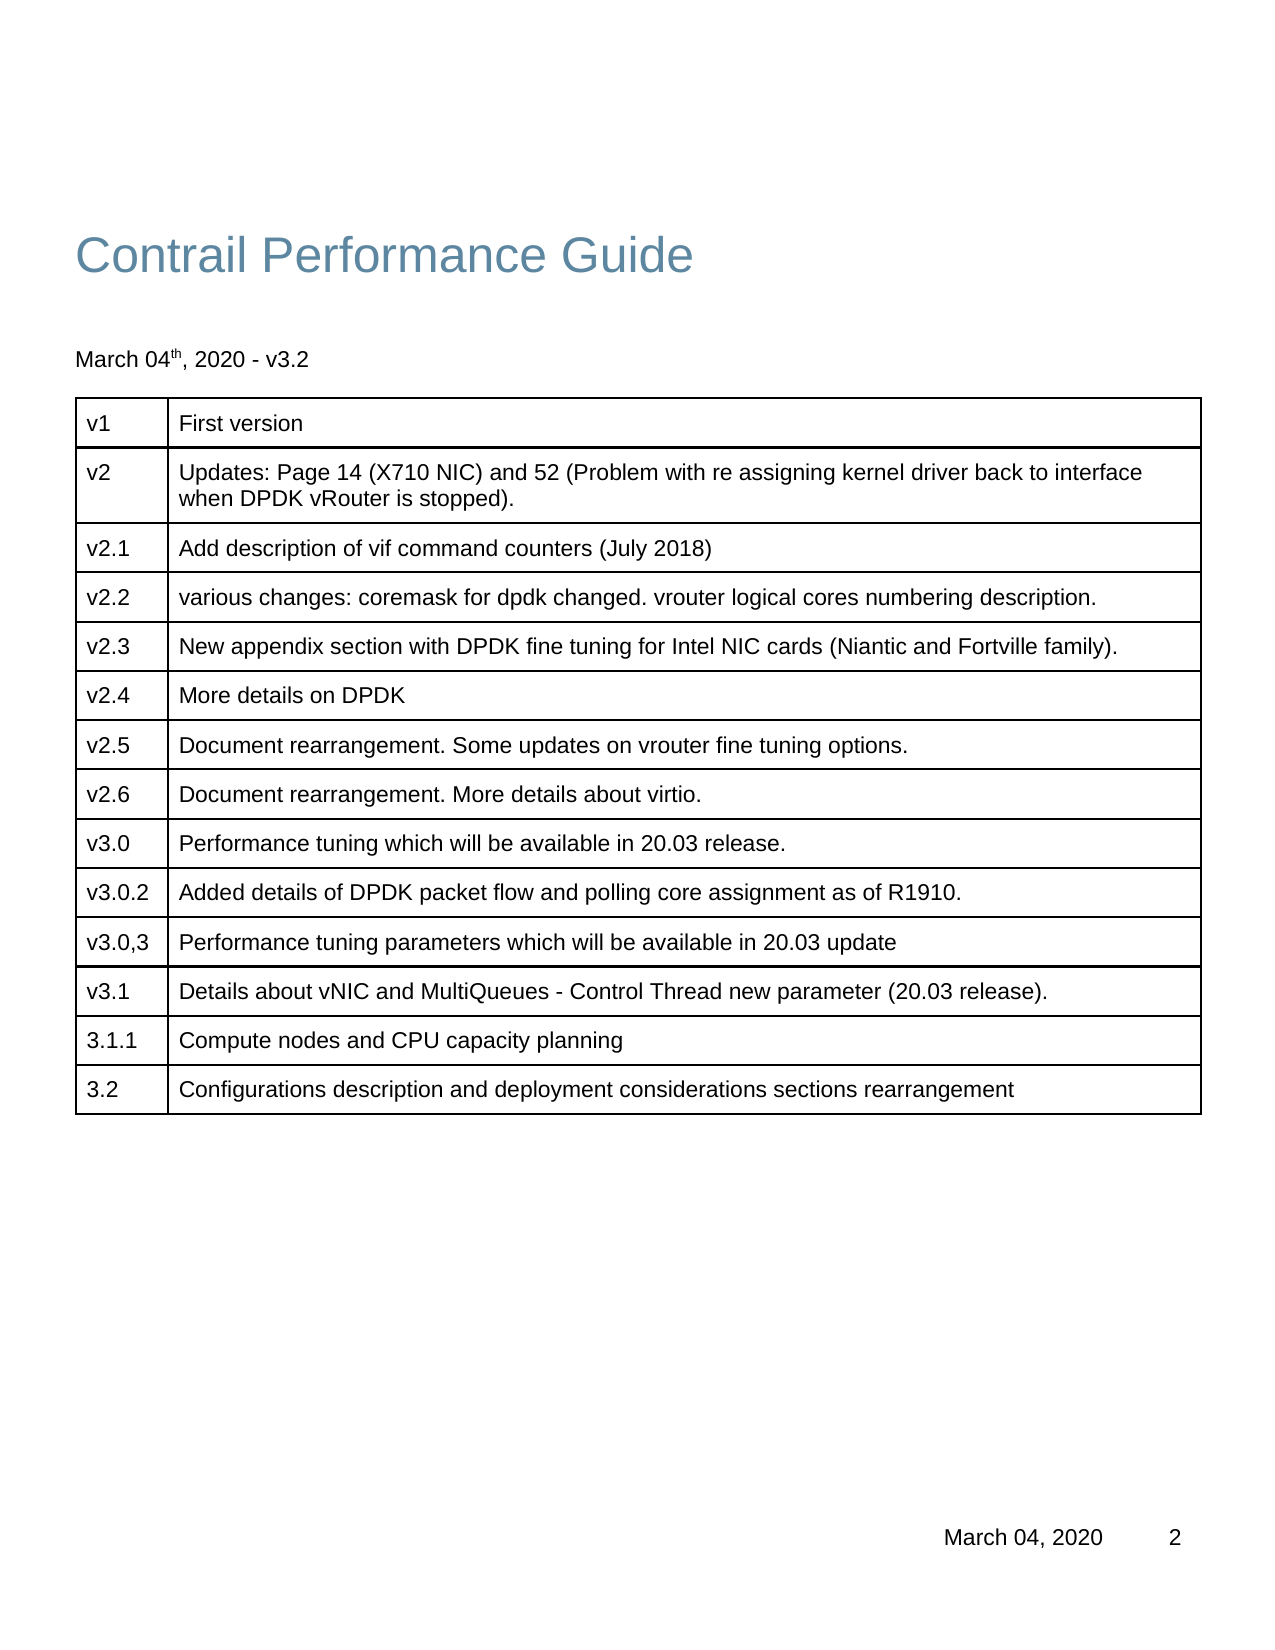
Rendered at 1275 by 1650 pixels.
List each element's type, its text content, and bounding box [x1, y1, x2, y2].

table_cell More details on DPDK [169, 672, 1200, 719]
table_cell 3.2 [77, 1066, 167, 1113]
title Contrail Performance Guide [75, 225, 1181, 282]
table_cell Added details of DPDK packet flow and polling core assignment as of R1910. [169, 869, 1200, 916]
table_cell Compute nodes and CPU capacity planning [169, 1017, 1200, 1064]
table_cell v2.1 [77, 524, 167, 571]
table_cell Document rearrangement. Some updates on vrouter fine tuning options. [169, 721, 1200, 768]
table_cell v3.0,3 [77, 918, 167, 965]
table_cell New appendix section with DPDK fine tuning for Intel NIC cards (Niantic and Fortville family). [169, 623, 1200, 670]
table_cell v2 [77, 449, 167, 522]
table_cell Performance tuning parameters which will be available in 20.03 update [169, 918, 1200, 965]
table_cell v3.1 [77, 968, 167, 1015]
table_cell v2.2 [77, 573, 167, 621]
table_cell Document rearrangement. More details about virtio. [169, 770, 1200, 818]
table_cell Details about vNIC and MultiQueues - Control Thread new parameter (20.03 release). [169, 968, 1200, 1015]
table_header v1 [77, 399, 167, 446]
table_cell v2.5 [77, 721, 167, 768]
table_header First version [169, 399, 1200, 446]
table_cell v3.0.2 [77, 869, 167, 916]
text March 04th, 2020 - v3.2 [75, 346, 1181, 372]
table_cell Configurations description and deployment considerations sections rearrangement [169, 1066, 1200, 1113]
table_cell Performance tuning which will be available in 20.03 release. [169, 820, 1200, 867]
table_cell v3.0 [77, 820, 167, 867]
table_cell Updates: Page 14 (X710 NIC) and 52 (Problem with re assigning kernel driver back to interface when DPDK vRouter is stopped). [169, 449, 1200, 522]
table_cell Add description of vif command counters (July 2018) [169, 524, 1200, 571]
table_cell v2.4 [77, 672, 167, 719]
table_cell v2.3 [77, 623, 167, 670]
table_cell various changes: coremask for dpdk changed. vrouter logical cores numbering description. [169, 573, 1200, 621]
table_cell 3.1.1 [77, 1017, 167, 1064]
table_cell v2.6 [77, 770, 167, 818]
